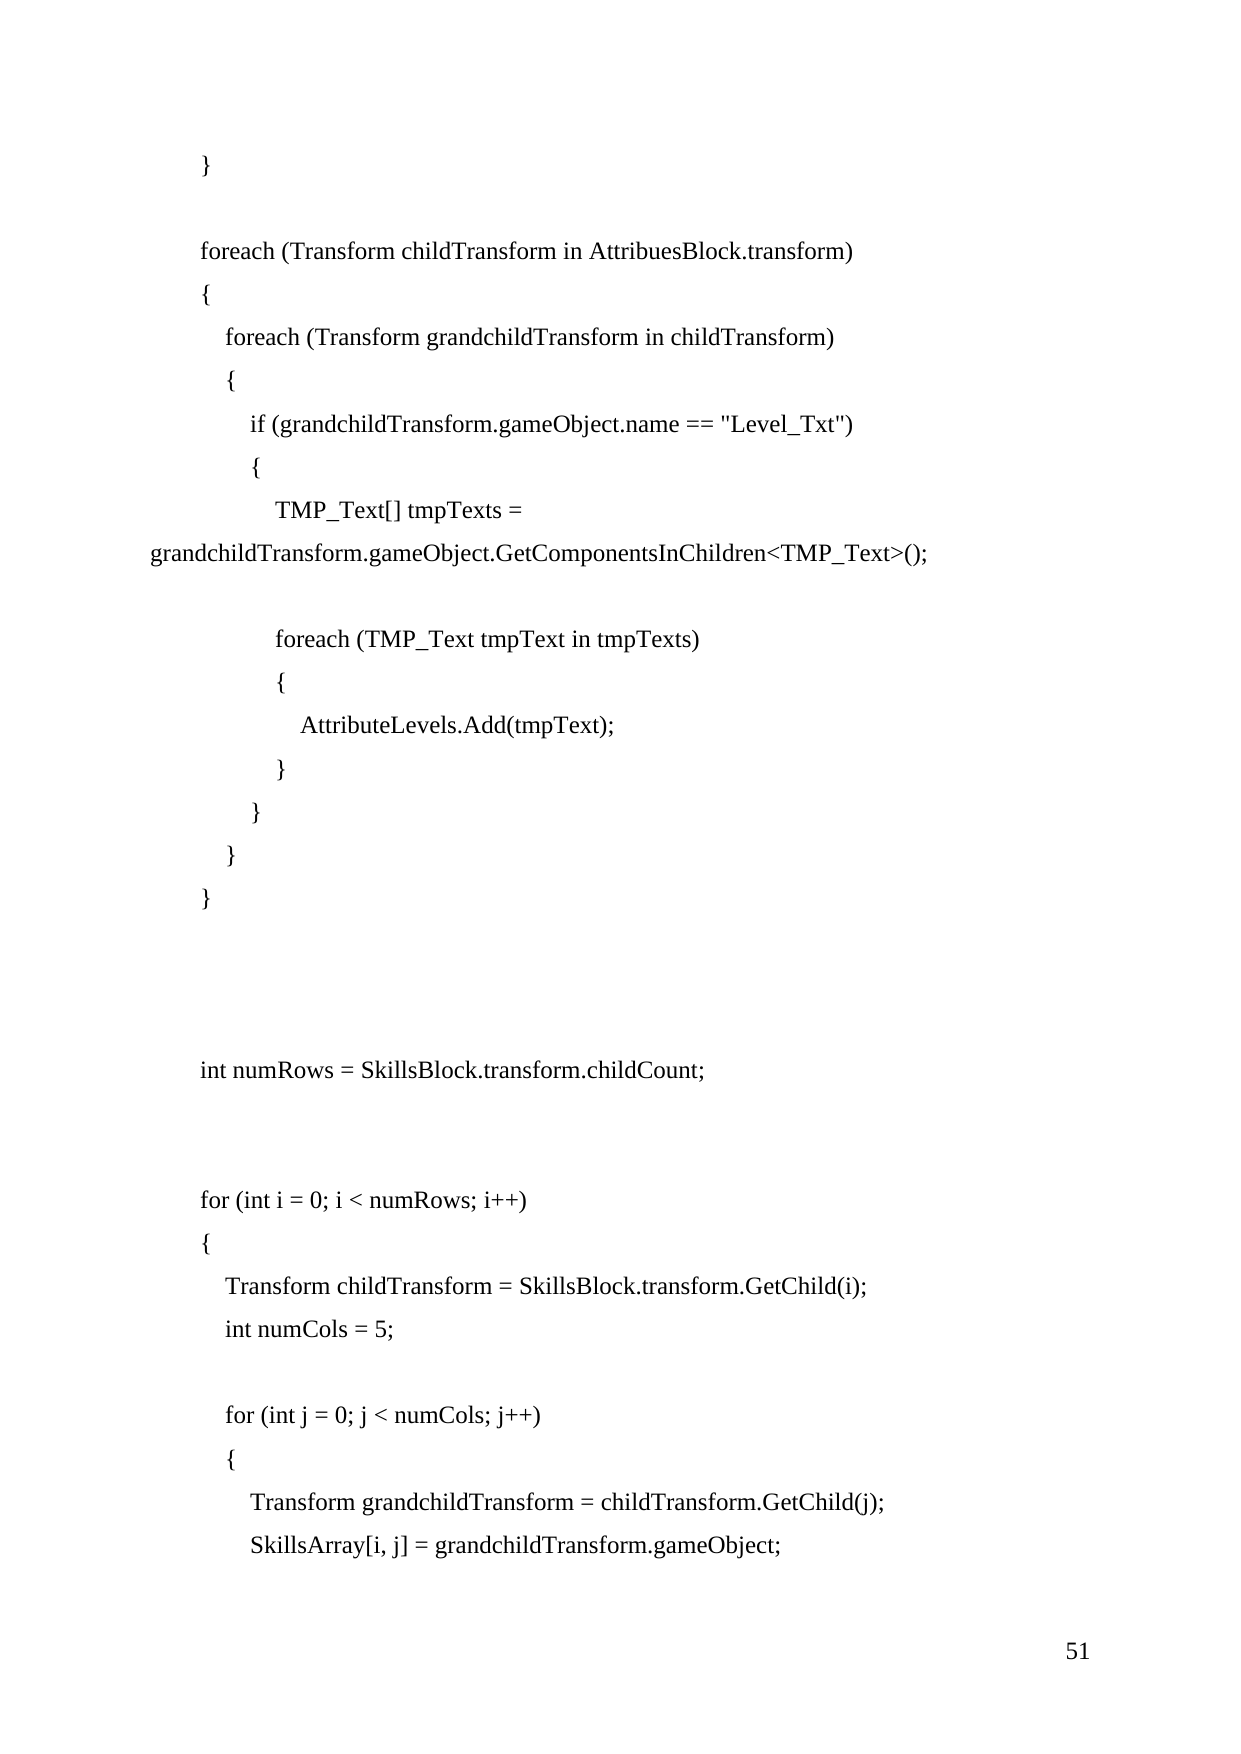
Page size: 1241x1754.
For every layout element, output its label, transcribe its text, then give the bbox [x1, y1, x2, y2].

text { [150, 279, 1090, 308]
text } [150, 840, 1090, 869]
text foreach (Transform grandchildTransform in childTransform) [150, 322, 1090, 351]
text TMP_Text[] tmpTexts = grandchildTransform.gameObject.GetComponentsInChildren<TMP_Text>(); [150, 495, 1090, 567]
text Transform grandchildTransform = childTransform.GetChild(j); [150, 1487, 1090, 1516]
text { [150, 1228, 1090, 1257]
text } [150, 883, 1090, 912]
text { [150, 1444, 1090, 1472]
text SkillsArray[i, j] = grandchildTransform.gameObject; [150, 1530, 1090, 1559]
text Transform childTransform = SkillsBlock.transform.GetChild(i); [150, 1271, 1090, 1300]
text { [150, 366, 1090, 394]
text foreach (TMP_Text tmpText in tmpTexts) [150, 624, 1090, 653]
text } [150, 150, 1090, 179]
text } [150, 754, 1090, 782]
text for (int i = 0; i < numRows; i++) [150, 1185, 1090, 1214]
text for (int j = 0; j < numCols; j++) [150, 1401, 1090, 1429]
text int numCols = 5; [150, 1314, 1090, 1343]
text { [150, 452, 1090, 481]
text { [150, 667, 1090, 696]
text } [150, 797, 1090, 826]
text AttributeLevels.Add(tmpText); [150, 711, 1090, 739]
text if (grandchildTransform.gameObject.name == "Level_Txt") [150, 409, 1090, 437]
text int numRows = SkillsBlock.transform.childCount; [150, 1056, 1090, 1084]
text foreach (Transform childTransform in AttribuesBlock.transform) [150, 236, 1090, 265]
